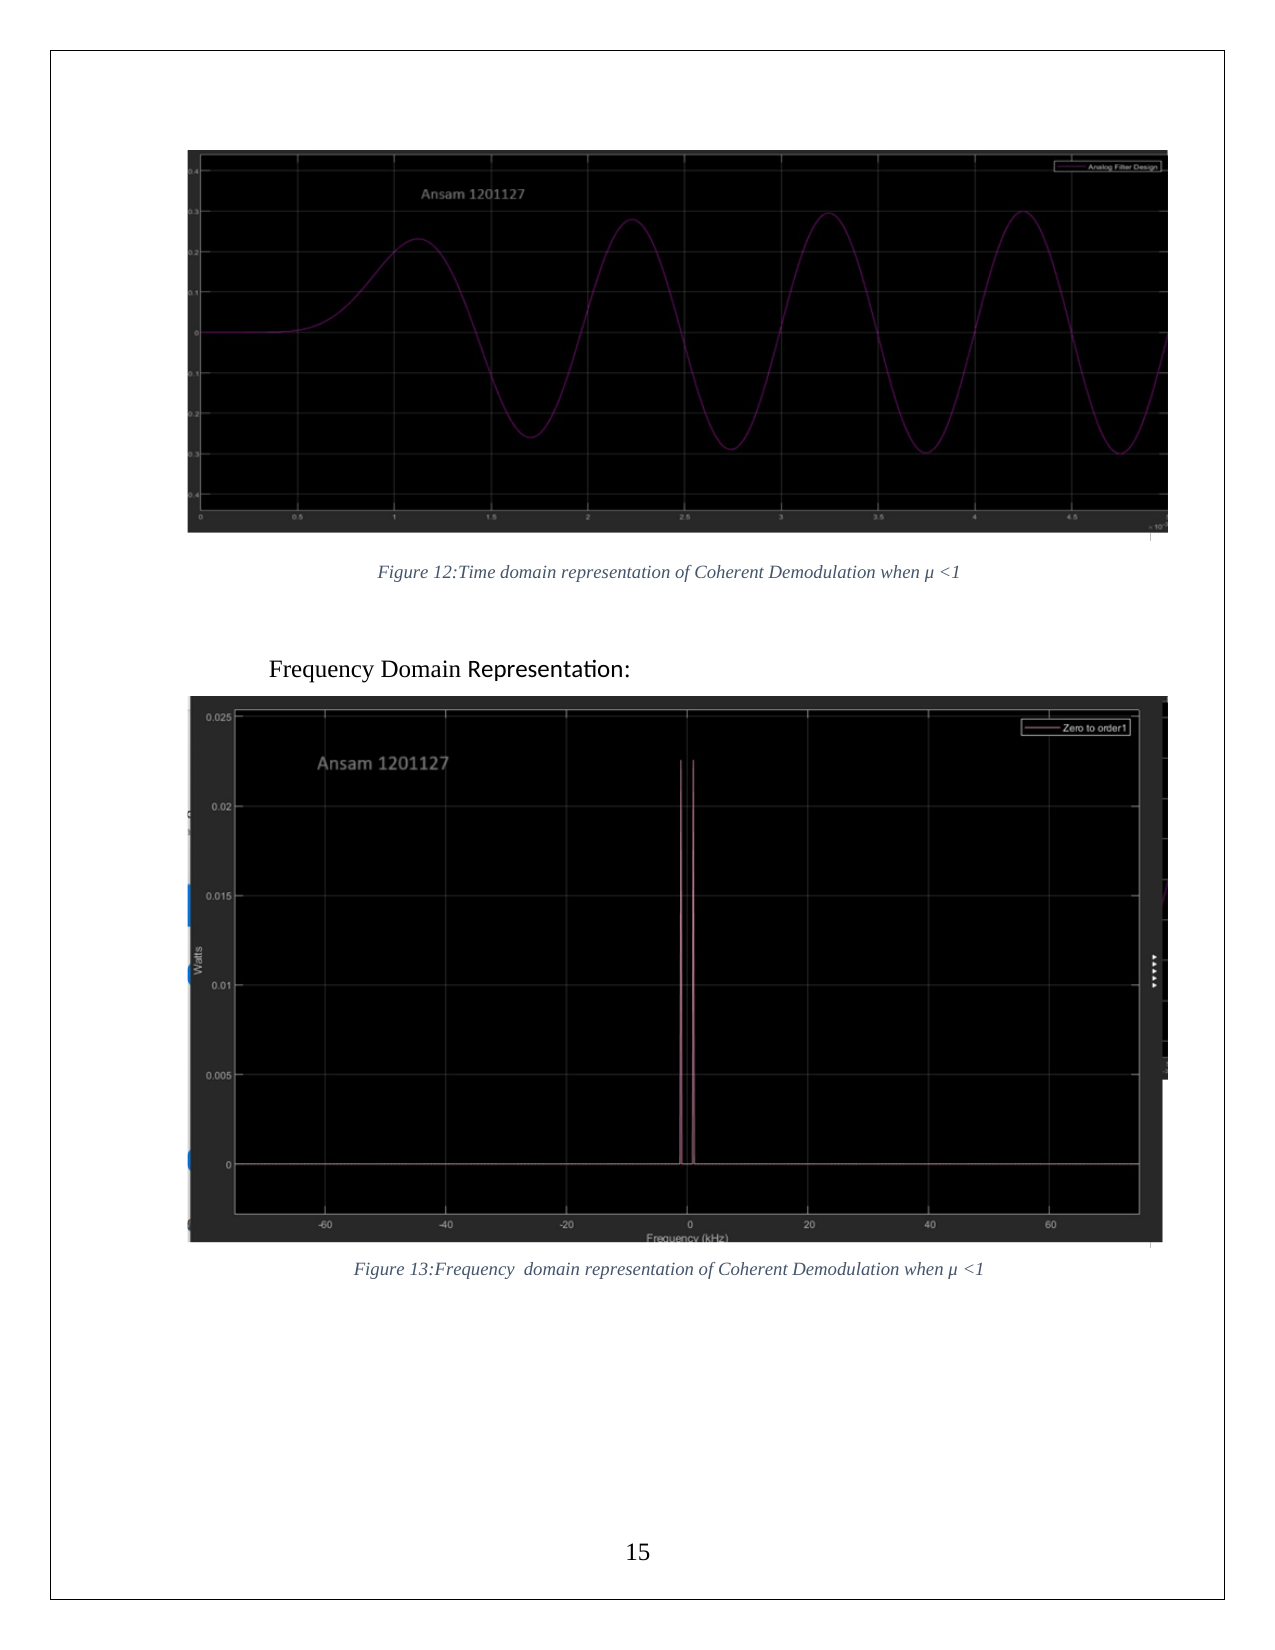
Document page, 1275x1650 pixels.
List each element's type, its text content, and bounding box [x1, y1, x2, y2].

picture [187, 150, 1168, 541]
text Frequency Domain Representation: [187, 653, 1118, 684]
picture [187, 696, 1168, 1248]
text Figure 12:Time domain representation of Coherent Demodulation when μ <1 [187, 561, 1153, 583]
text Figure 13:Frequency domain representation of Coherent Demodulation when μ <1 [187, 1258, 1153, 1280]
